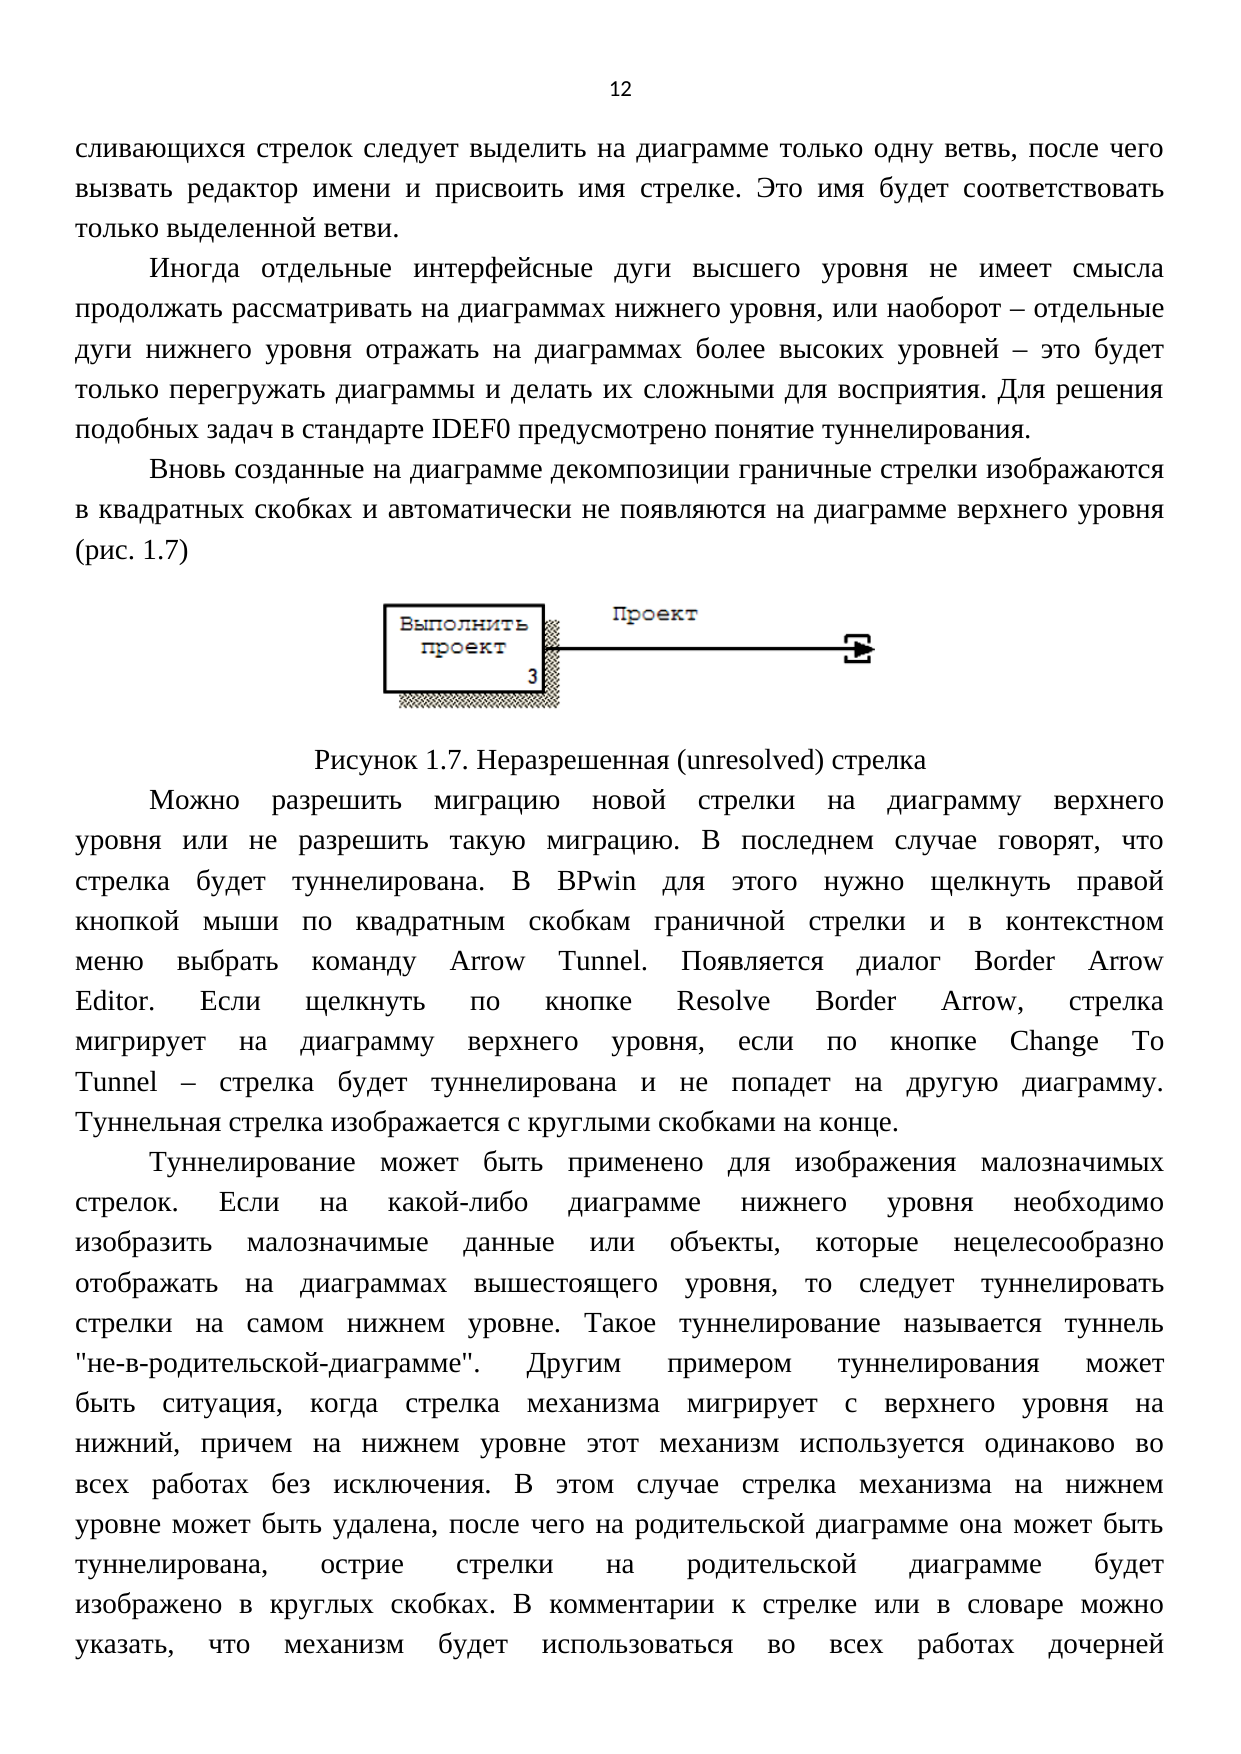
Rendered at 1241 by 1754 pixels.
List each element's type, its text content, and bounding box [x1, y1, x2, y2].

text Вновь созданные на диаграмме декомпозиции граничные стрелки изображаются в квадратных скобках и автоматически не появляются на диаграмме верхнего уровня (рис. 1.7) [75, 451, 1165, 565]
text Иногда отдельные интерфейсные дуги высшего уровня не имеет смысла продолжать рассматривать на диаграммах нижнего уровня, или наоборот – отдельные дуги нижнего уровня отражать на диаграммах более высоких уровней – это будет только перегружать диаграммы и делать их сложными для восприятия. Для решения подобных задач в стандарте IDEF0 предусмотрено понятие туннелирования. [75, 250, 1165, 445]
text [75, 130, 1165, 244]
text Можно разрешить миграцию новой стрелки на диаграмму верхнего уровня или не разрешить такую миграцию. В последнем случае говорят, что стрелка будет туннелирована. В BPwin для этого нужно щелкнуть правой кнопкой мыши по квадратным скобкам граничной стрелки и в контекстном меню выбрать команду Arrow Tunnel. Появляется диалог Border Arrow Editor. Если щелкнуть по кнопке Resolve Border Arrow, стрелка мигрирует на диаграмму верхнего уровня, если по кнопке Change To Tunnel – стрелка будет туннелирована и не попадет на другую диаграмму. Туннельная стрелка изображается с круглыми скобками на конце. [75, 782, 1165, 1137]
text Рисунок 1.7. Неразрешенная (unresolved) стрелка [75, 742, 1165, 776]
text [75, 1144, 1165, 1660]
